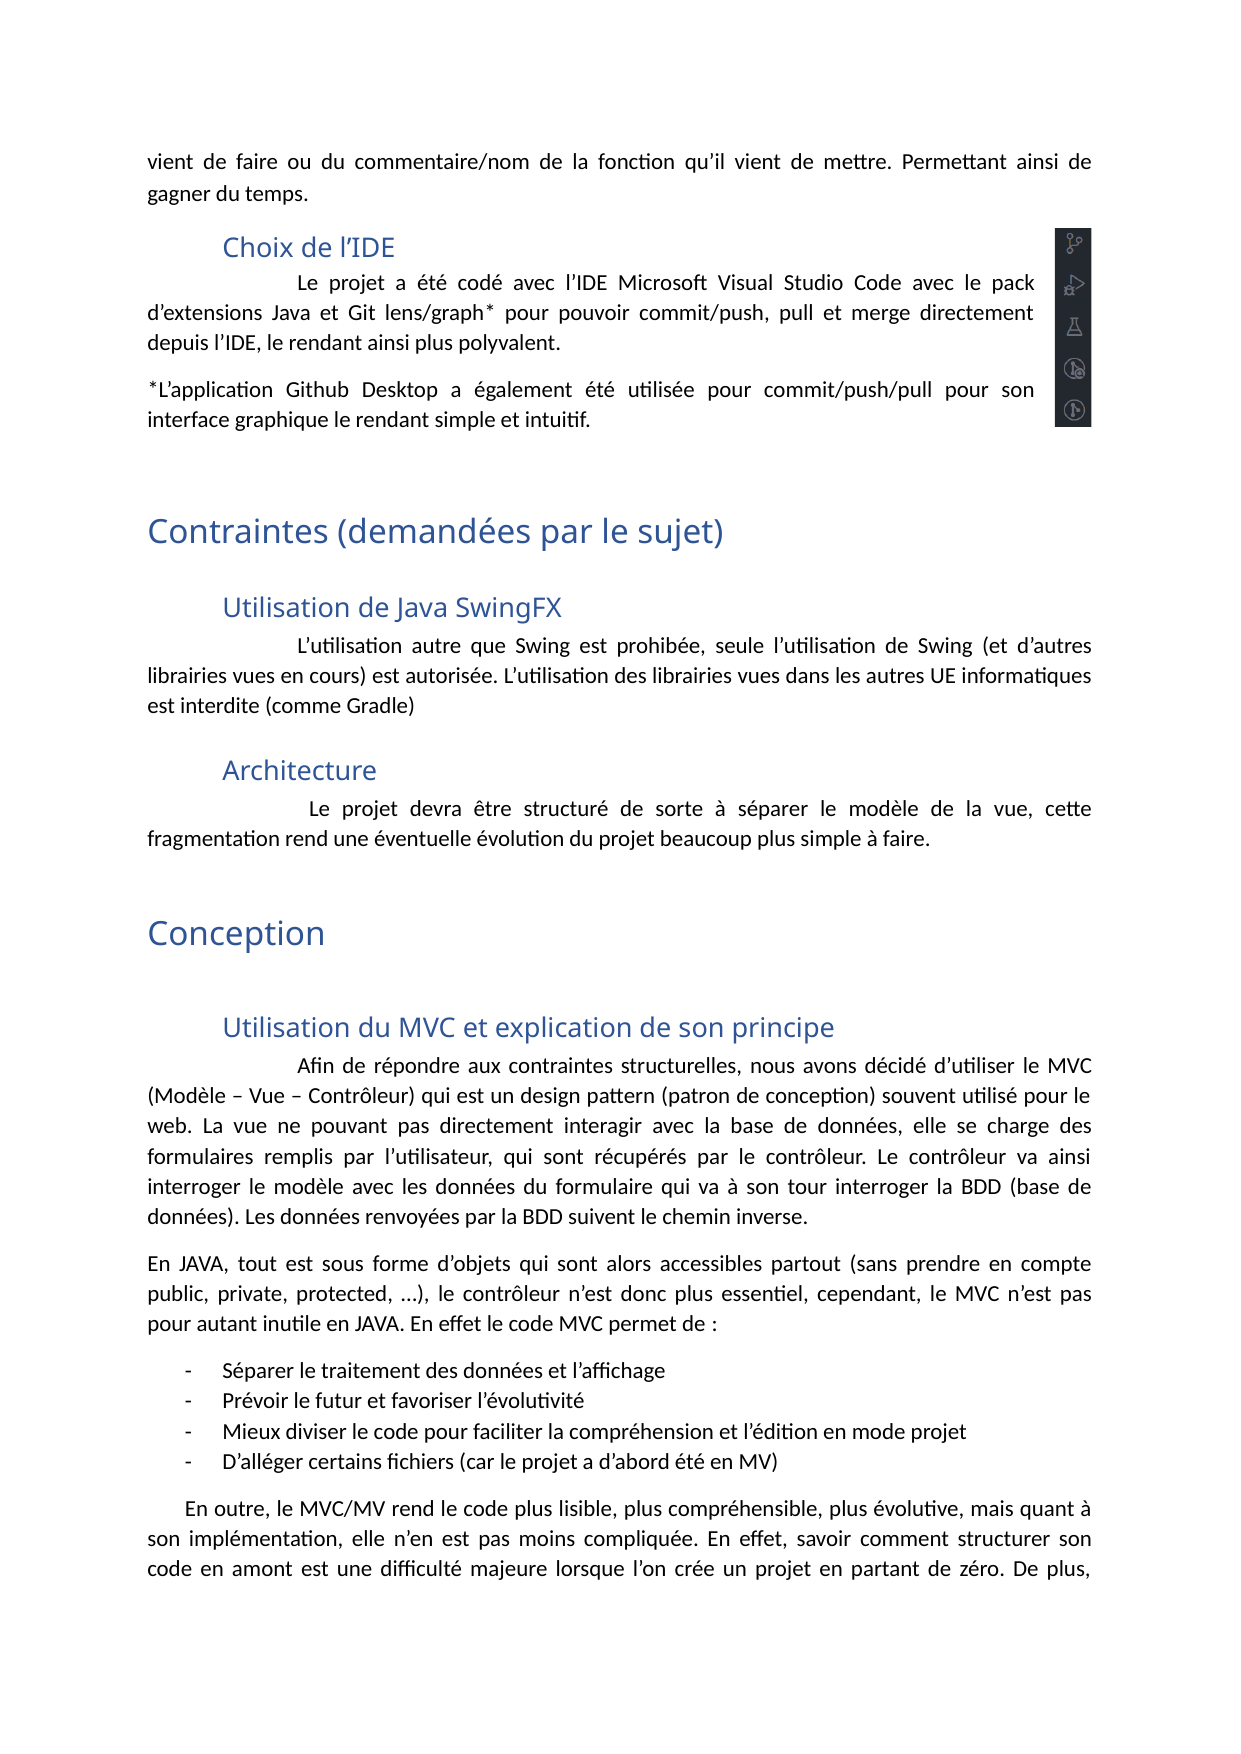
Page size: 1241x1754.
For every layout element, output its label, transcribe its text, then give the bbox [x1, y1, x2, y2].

subtitle Utilisation du MVC et explication de son principe [147, 1009, 1093, 1046]
subtitle Utilisation de Java SwingFX [147, 588, 1093, 625]
list Séparer le traitement des données et l’affichage [184, 1356, 1093, 1384]
subtitle Contraintes (demandées par le sujet) [147, 507, 1093, 553]
list Prévoir le futur et favoriser l’évolutivité [184, 1387, 1093, 1415]
text *L’application Github Desktop a également été utilisée pour commit/push/pull pour son interface graphique le rendant simple et intuitif. [147, 375, 1093, 433]
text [147, 1494, 1093, 1582]
picture [1053, 228, 1091, 422]
text L’utilisation autre que Swing est prohibée, seule l’utilisation de Swing (et d’autres librairies vues en cours) est autorisée. L’utilisation des librairies vues dans les autres UE informatiques est interdite (comme Gradle) [147, 631, 1093, 719]
text En JAVA, tout est sous forme d’objets qui sont alors accessibles partout (sans prendre en compte public, private, protected, …), le contrôleur n’est donc plus essentiel, cependant, le MVC n’est pas pour autant inutile en JAVA. En effet le code MVC permet de : [147, 1249, 1093, 1338]
text Le projet devra être structuré de sorte à séparer le modèle de la vue, cette fragmentation rend une éventuelle évolution du projet beaucoup plus simple à faire. [147, 794, 1093, 852]
subtitle Conception [147, 910, 1093, 955]
subtitle Architecture [147, 752, 1093, 789]
text Le projet a été codé avec l’IDE Microsoft Visual Studio Code avec le pack d’extensions Java et Git lens/graph* pour pouvoir commit/push, pull et merge directement depuis l’IDE, le rendant ainsi plus polyvalent. [147, 268, 1053, 356]
list Mieux diviser le code pour faciliter la compréhension et l’édition en mode projet [184, 1417, 1093, 1445]
text Afin de répondre aux contraintes structurelles, nous avons décidé d’utiliser le MVC (Modèle – Vue – Contrôleur) qui est un design pattern (patron de conception) souvent utilisé pour le web. La vue ne pouvant pas directement interagir avec la base de données, elle se charge des formulaires remplis par l’utilisateur, qui sont récupérés par le contrôleur. Le contrôleur va ainsi interroger le modèle avec les données du formulaire qui va à son tour interroger la BDD (base de données). Les données renvoyées par la BDD suivent le chemin inverse. [147, 1051, 1093, 1230]
list D’alléger certains fichiers (car le projet a d’abord été en MV) [184, 1447, 1093, 1475]
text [147, 147, 1093, 207]
subtitle Choix de l’IDE [147, 228, 1053, 265]
